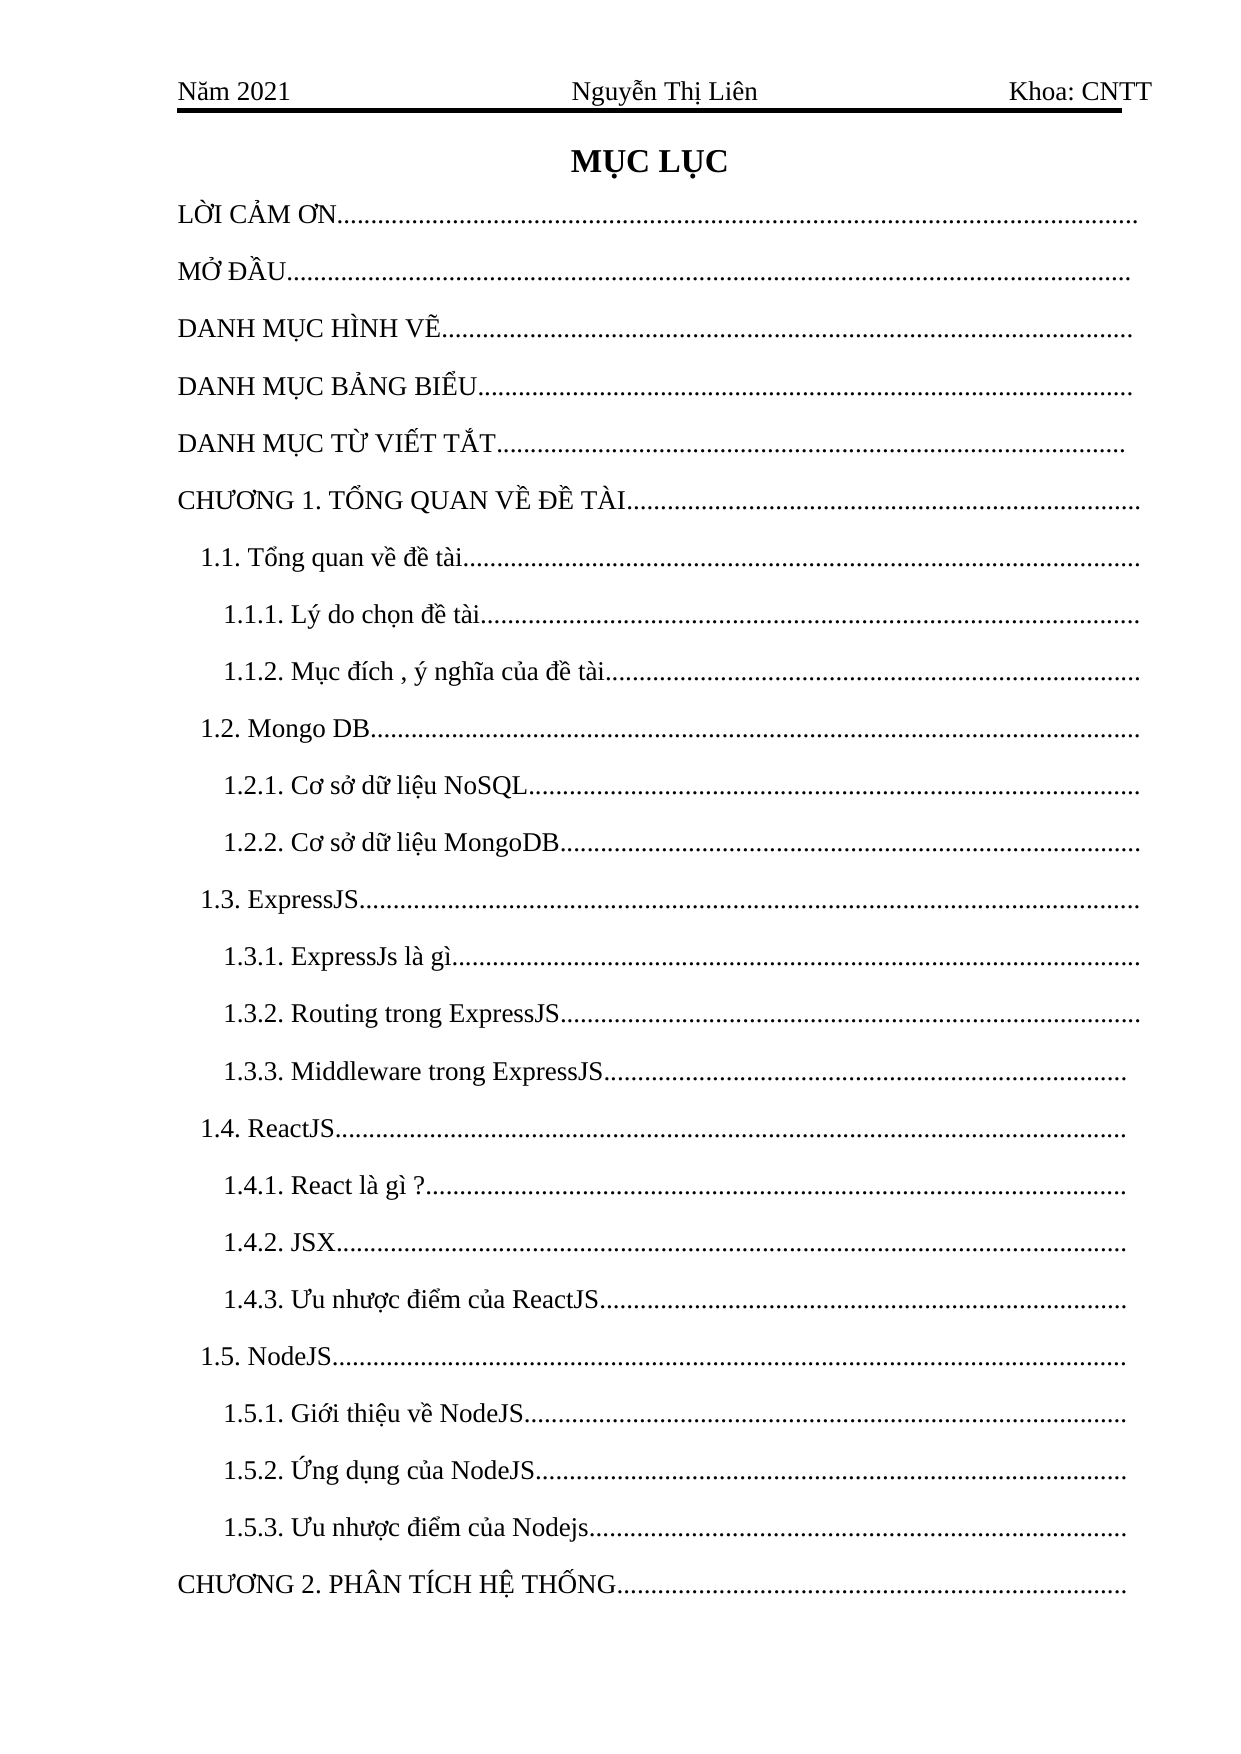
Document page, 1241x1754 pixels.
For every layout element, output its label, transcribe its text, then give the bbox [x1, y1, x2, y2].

text CHƯƠNG 2. PHÂN TÍCH HỆ THỐNG 16 [177, 1568, 1122, 1599]
text MỤC LỤC [177, 141, 1122, 179]
text 1.5.2. Ứng dụng của NodeJS 13 [223, 1454, 1122, 1485]
text CHƯƠNG 1. TỔNG QUAN VỀ ĐỀ TÀI 2 [177, 484, 1122, 515]
text MỞ ĐẦU iii [177, 256, 1122, 287]
text 1.4.1. React là gì ? 11 [223, 1169, 284, 1200]
text 1.1.1. Lý do chọn đề tài 2 [223, 598, 1122, 629]
text 1.2. Mongo DB 3 [200, 712, 1122, 743]
text 1.2.1. Cơ sở dữ liệu NoSQL 3 [223, 769, 1122, 800]
text 1.4.2. JSX 11 [223, 1226, 284, 1257]
text 1.5.1. Giới thiệu về NodeJS 13 [524, 1397, 1122, 1428]
text 1.3.1. ExpressJs là gì 8 [223, 941, 1122, 972]
text DANH MỤC TỪ VIẾT TẮT vii [177, 427, 1122, 458]
text 1.1. Tổng quan về đề tài 2 [200, 541, 1122, 572]
text 1.4.1. React là gì ? 11 [425, 1169, 1122, 1200]
text 1.5.1. Giới thiệu về NodeJS 13 [223, 1397, 284, 1428]
text 1.3.3. Middleware trong ExpressJS 10 [223, 1055, 1122, 1086]
text 1.4. ReactJS 11 [335, 1112, 1122, 1143]
text 1.2.2. Cơ sở dữ liệu MongoDB 6 [223, 826, 1122, 857]
text DANH MỤC BẢNG BIỂU vi [177, 370, 1122, 401]
text 1.4.3. Ưu nhược điểm của ReactJS 11 [599, 1283, 1122, 1314]
text 1.4. ReactJS 11 [200, 1112, 241, 1143]
text 1.3.2. Routing trong ExpressJS 8 [223, 998, 1122, 1029]
text 1.1.2. Mục đích , ý nghĩa của đề tài 2 [223, 655, 1122, 686]
text 1.5. NodeJS 13 [200, 1340, 241, 1371]
text 1.4.2. JSX 11 [336, 1226, 1122, 1257]
text LỜI CẢM ƠN ii [177, 198, 1122, 229]
text 1.5. NodeJS 13 [332, 1340, 1122, 1371]
text 1.5.3. Ưu nhược điểm của Nodejs 14 [223, 1511, 1122, 1542]
text DANH MỤC HÌNH VẼ iv [177, 313, 1122, 344]
text 1.3. ExpressJS 8 [200, 883, 1122, 914]
